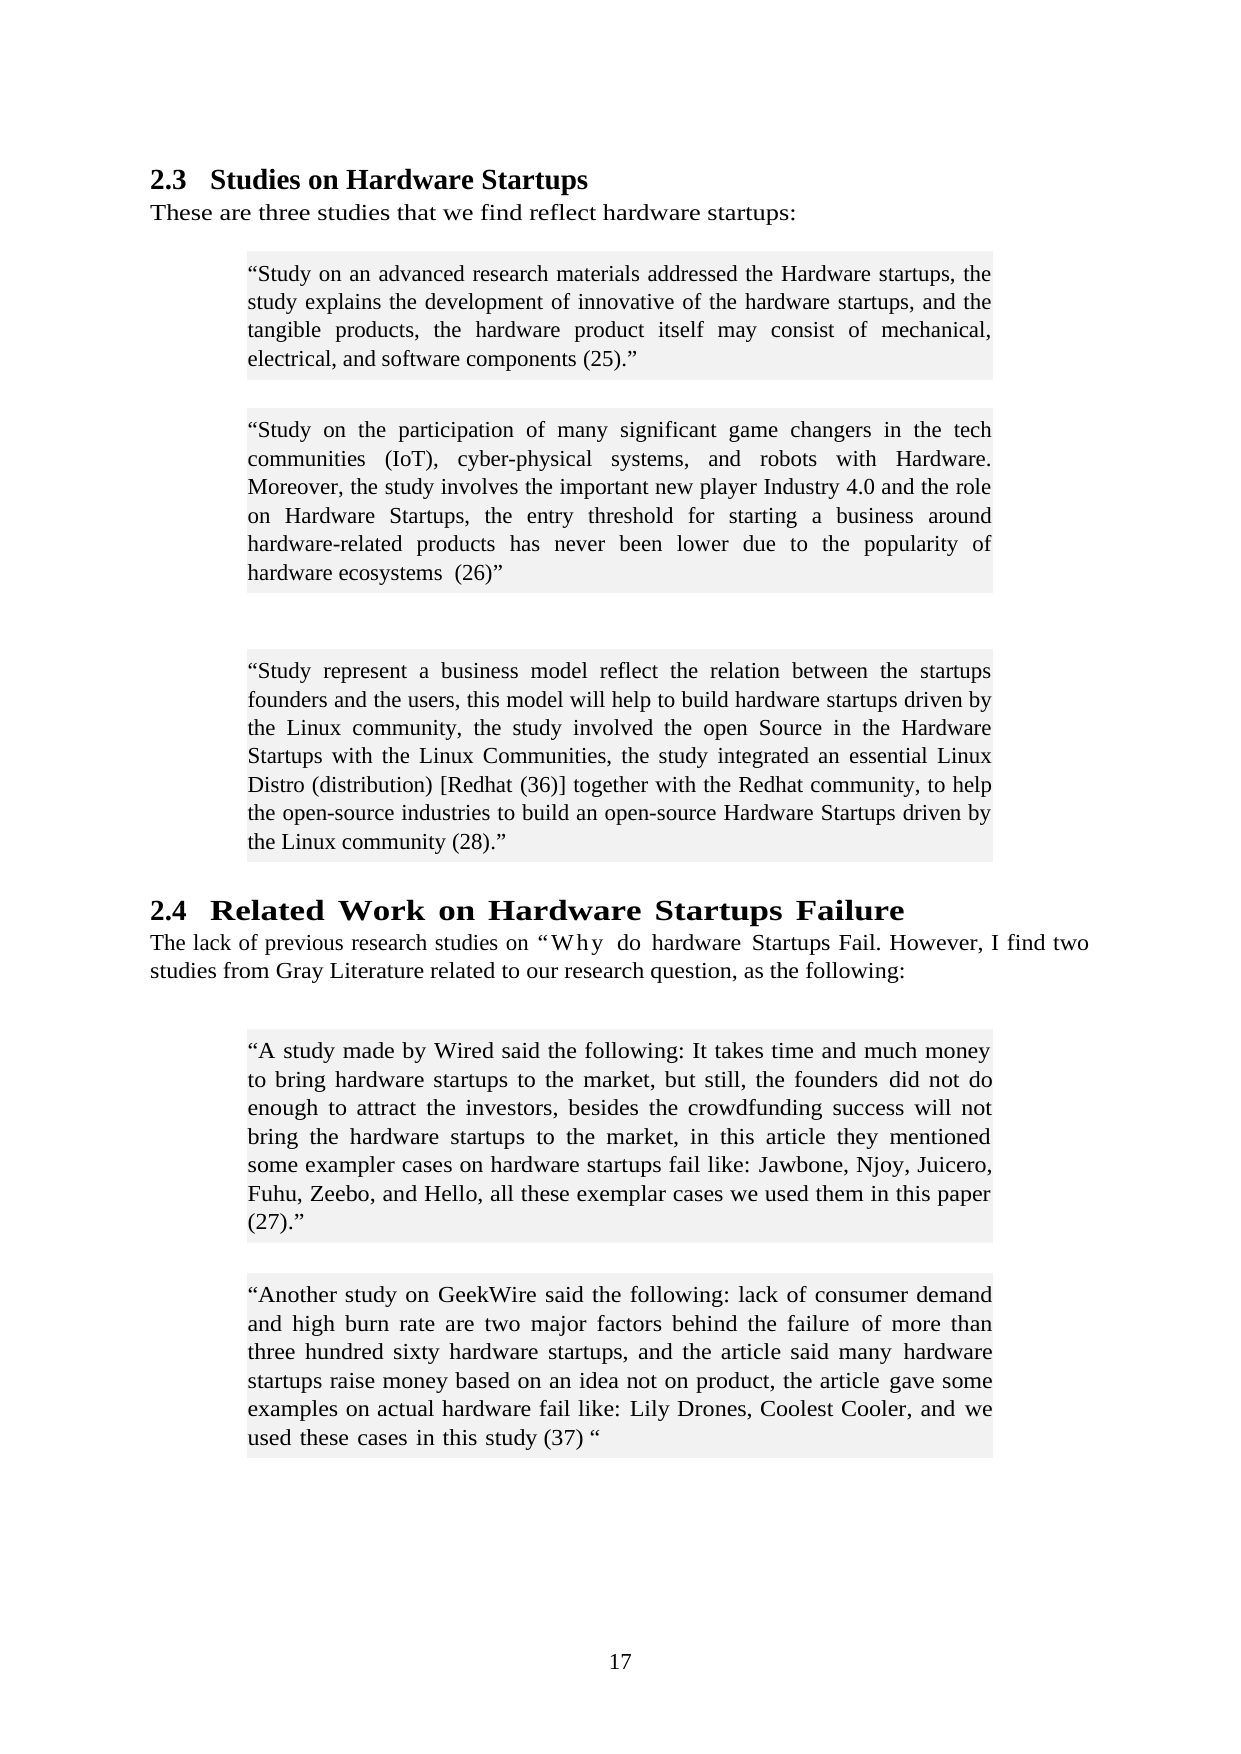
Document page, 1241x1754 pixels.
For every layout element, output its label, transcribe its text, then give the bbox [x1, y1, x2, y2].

text “Another study on GeekWire said the following: lack of consumer demand and high burn rate are two major factors behind the failure of more than three hundred sixty hardware startups, and the article said many hardware startups raise money based on an idea not on product, the article gave some examples on actual hardware fail like: Lily Drones, Coolest Cooler, and we used these cases in this study “ [247, 1274, 993, 1458]
text “A study made by Wired said the following: It takes time and much money to bring hardware startups to the market, but still, the founders did not do enough to attract the investors, besides the crowdfunding success will not bring the hardware startups to the market, in this article they mentioned some exampler cases on hardware startups fail like: Jawbone, Njoy, Juicero, Fuhu, Zeebo, and Hello, all these exemplar cases we used them in this paper .” [247, 1030, 993, 1243]
text “Study on an advanced research materials addressed the Hardware startups, the study explains the development of innovative of the hardware startups, and the tangible products, the hardware product itself may consist of mechanical, electrical, and software components .” [247, 252, 993, 380]
text “Study represent a business model reflect the relation between the startups founders and the users, this model will help to build hardware startups driven by the Linux community, the study involved the open Source in the Hardware Startups with the Linux Communities, the study integrated an essential Linux Distro (distribution) [Redhat ] together with the Redhat community, to help the open-source industries to build an open-source Hardware Startups driven by the Linux community .” [247, 650, 993, 862]
subtitle Related Work on Hardware Startups Failure [150, 893, 1090, 927]
text The lack of previous research studies on “Why do hardware Startups Fail. However, I find two studies from Gray Literature related to our research question, as the following: [150, 929, 1090, 984]
subtitle Studies on Hardware Startups [150, 162, 1090, 196]
text These are three studies that we find reflect hardware startups: [150, 199, 1090, 225]
text “Study on the participation of many significant game changers in the tech communities (IoT), cyber-physical systems, and robots with Hardware. Moreover, the study involves the important new player Industry 4.0 and the role on Hardware Startups, the entry threshold for starting a business around hardware-related products has never been lower due to the popularity of hardware ecosystems ” [247, 409, 993, 593]
